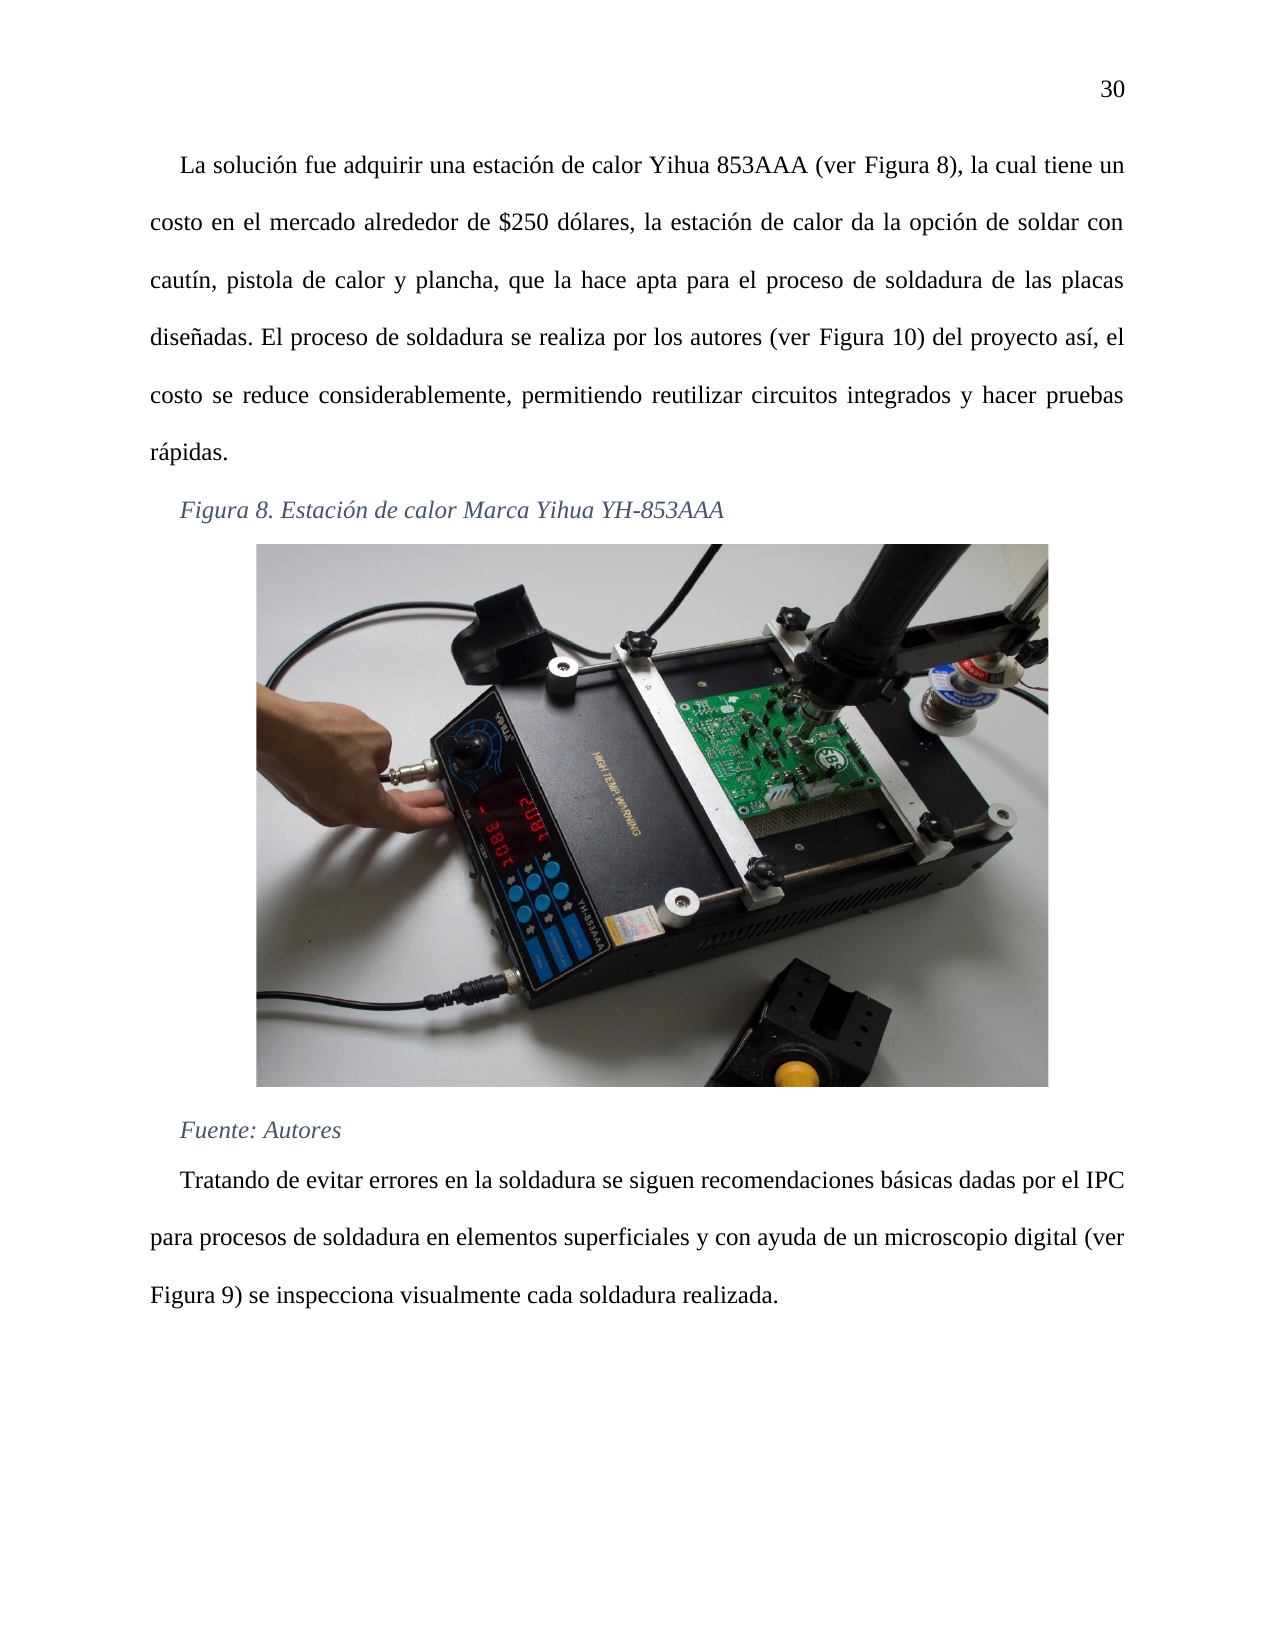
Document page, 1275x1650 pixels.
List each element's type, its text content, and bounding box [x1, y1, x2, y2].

text Figura 8. Estación de calor Marca Yihua YH-853AAA [150, 495, 1125, 524]
picture [256, 544, 1049, 1087]
text La solución fue adquirir una estación de calor Yihua 853AAA (ver Figura 8), la cual tiene un costo en el mercado alrededor de $250 dólares, la estación de calor da la opción de soldar con cautín, pistola de calor y plancha, que la hace apta para el proceso de soldadura de las placas diseñadas. El proceso de soldadura se realiza por los autores (ver Figura 10) del proyecto así, el costo se reduce considerablemente, permitiendo reutilizar circuitos integrados y hacer pruebas rápidas. [150, 150, 1125, 466]
text Tratando de evitar errores en la soldadura se siguen recomendaciones básicas dadas por el IPC para procesos de soldadura en elementos superficiales y con ayuda de un microscopio digital (ver Figura 9) se inspecciona visualmente cada soldadura realizada. [150, 1165, 1125, 1308]
text Fuente: Autores [150, 1115, 1125, 1144]
